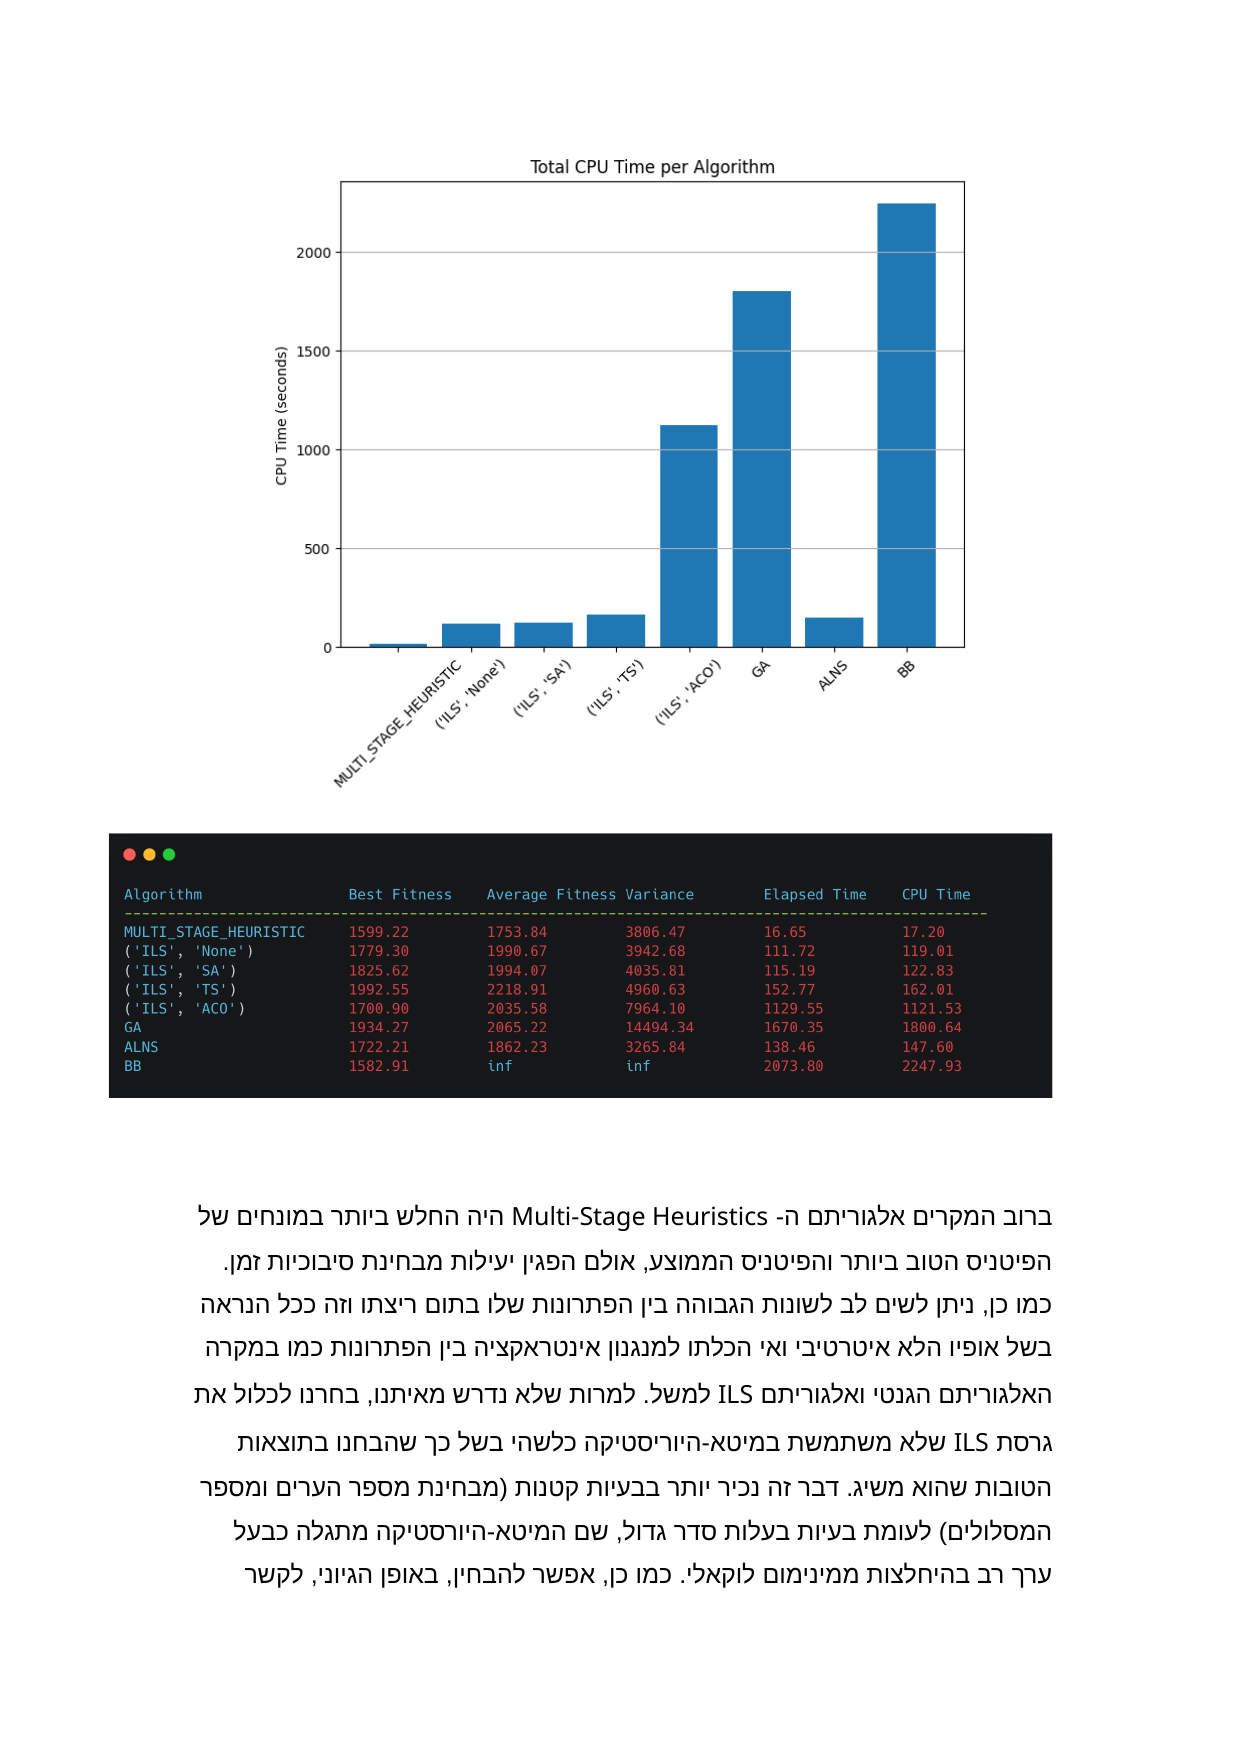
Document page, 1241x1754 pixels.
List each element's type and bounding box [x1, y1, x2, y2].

picture [266, 150, 974, 800]
picture [108, 833, 1053, 1098]
text [187, 1199, 1053, 1588]
